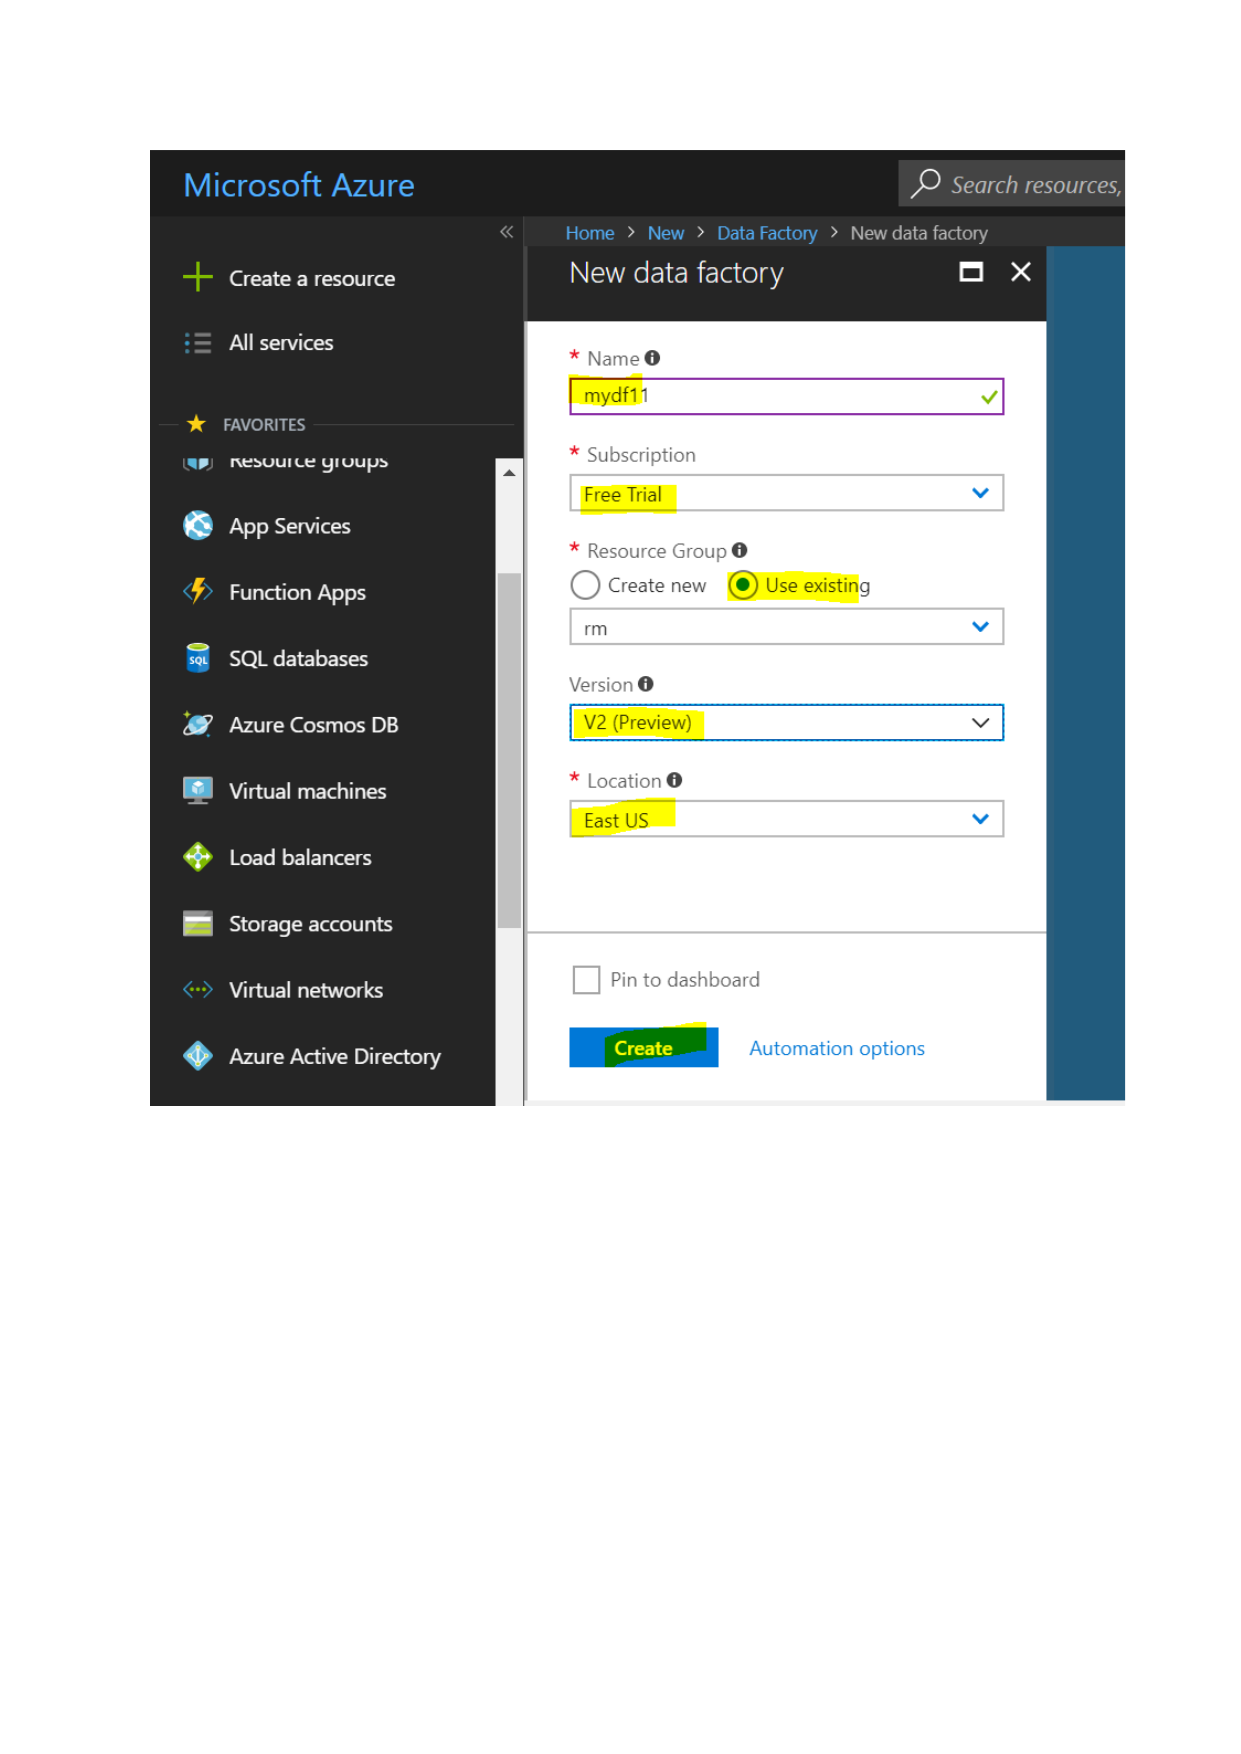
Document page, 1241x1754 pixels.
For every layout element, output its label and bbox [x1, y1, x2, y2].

picture [150, 150, 1125, 1106]
